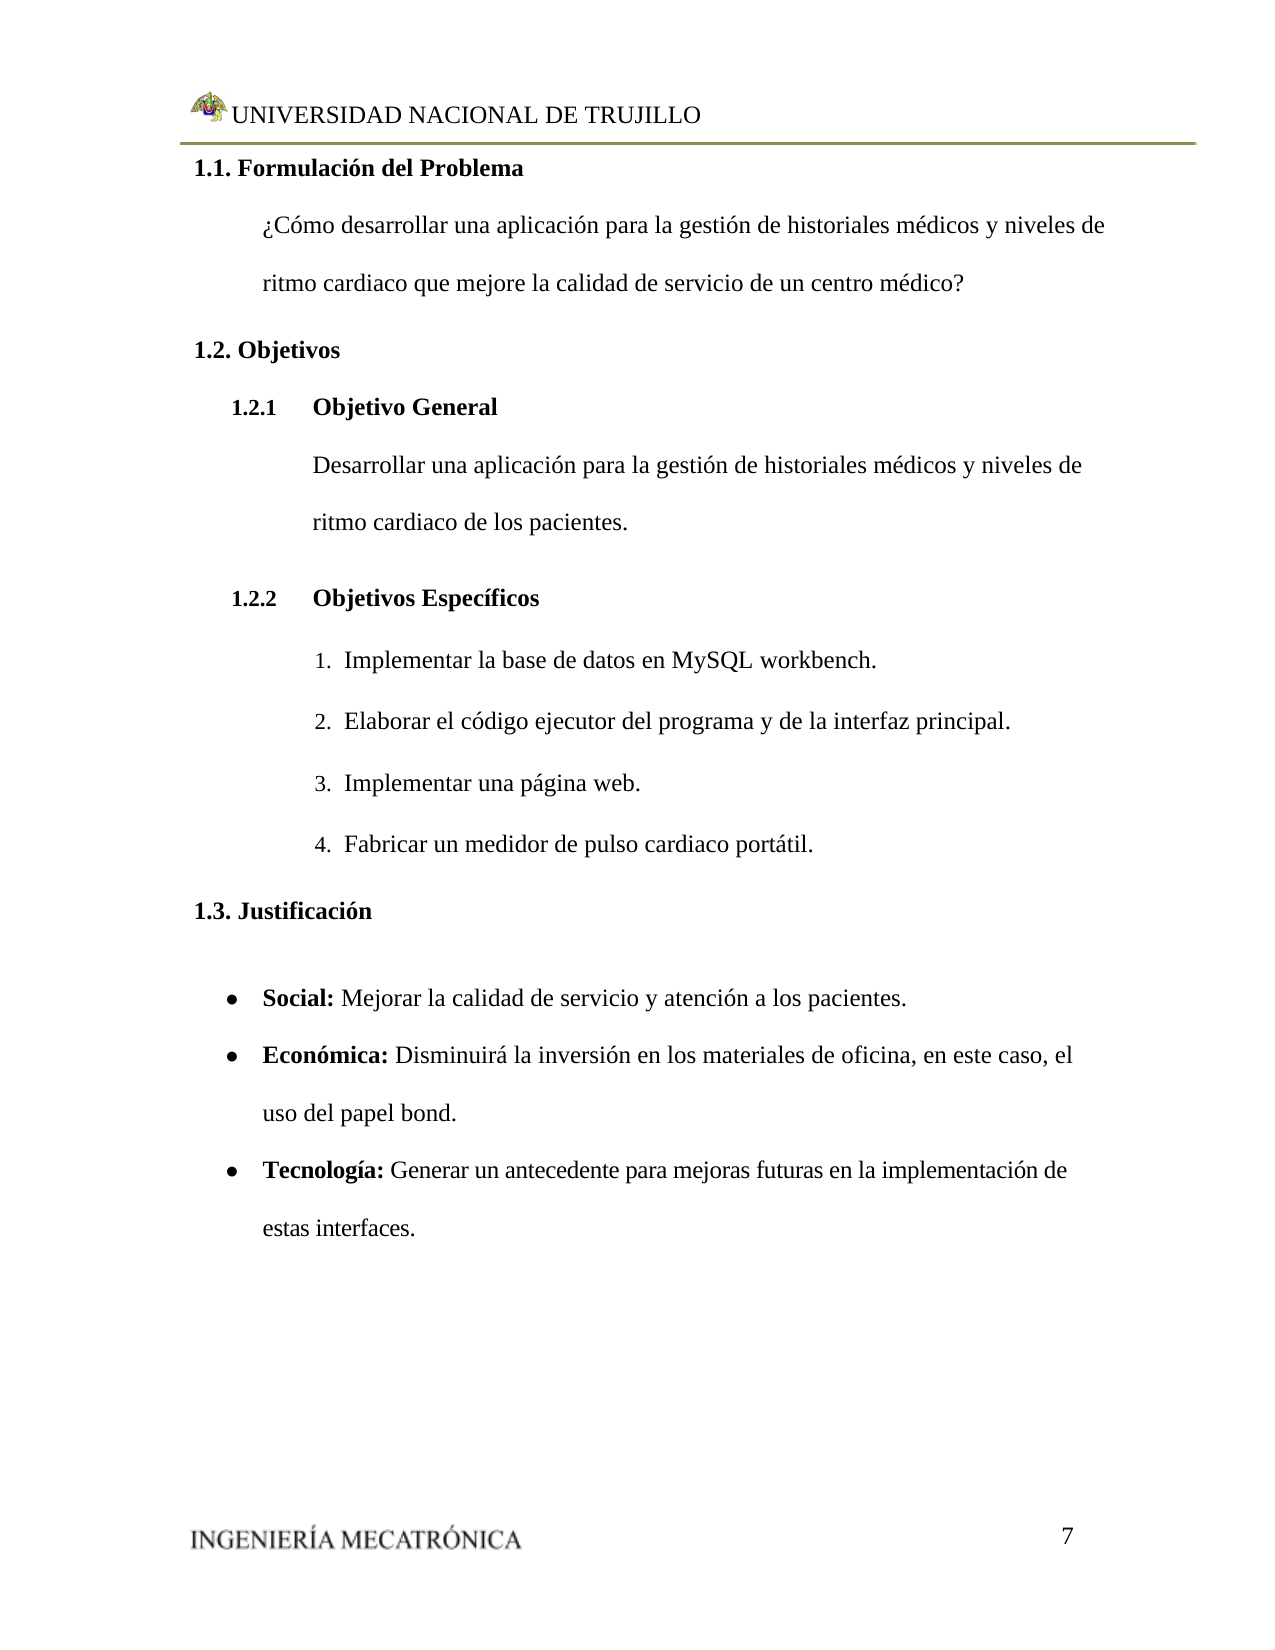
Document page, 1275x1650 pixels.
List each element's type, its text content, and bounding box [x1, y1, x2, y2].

list Implementar una página web. [314, 768, 1048, 797]
list Social: Mejorar la calidad de servicio y atención a los pacientes. [225, 983, 1112, 1012]
list Elaborar el código ejecutor del programa y de la interfaz principal. [314, 706, 1048, 735]
picture [190, 91, 228, 123]
list Tecnología: Generar un antecedente para mejoras futuras en la implementación de estas interfaces. [225, 1155, 1112, 1242]
list Implementar la base de datos en MySQL workbench. [314, 645, 1048, 674]
list Objetivo General [231, 392, 1112, 421]
list Objetivos Específicos [231, 583, 1112, 612]
text ¿Cómo desarrollar una aplicación para la gestión de historiales médicos y niveles de ritmo cardiaco que mejore la calidad de servicio de un centro médico? [262, 211, 1112, 297]
picture [176, 1509, 569, 1570]
list Desarrollar una aplicación para la gestión de historiales médicos y niveles de ritmo cardiaco de los pacientes. [312, 450, 1112, 536]
subtitle Justificación [194, 896, 1112, 925]
subtitle Formulación del Problema [194, 153, 1112, 182]
list Económica: Disminuirá la inversión en los materiales de oficina, en este caso, el uso del papel bond. [225, 1040, 1112, 1127]
list Fabricar un medidor de pulso cardiaco portátil. [314, 829, 1048, 858]
subtitle Objetivos [194, 335, 1112, 364]
